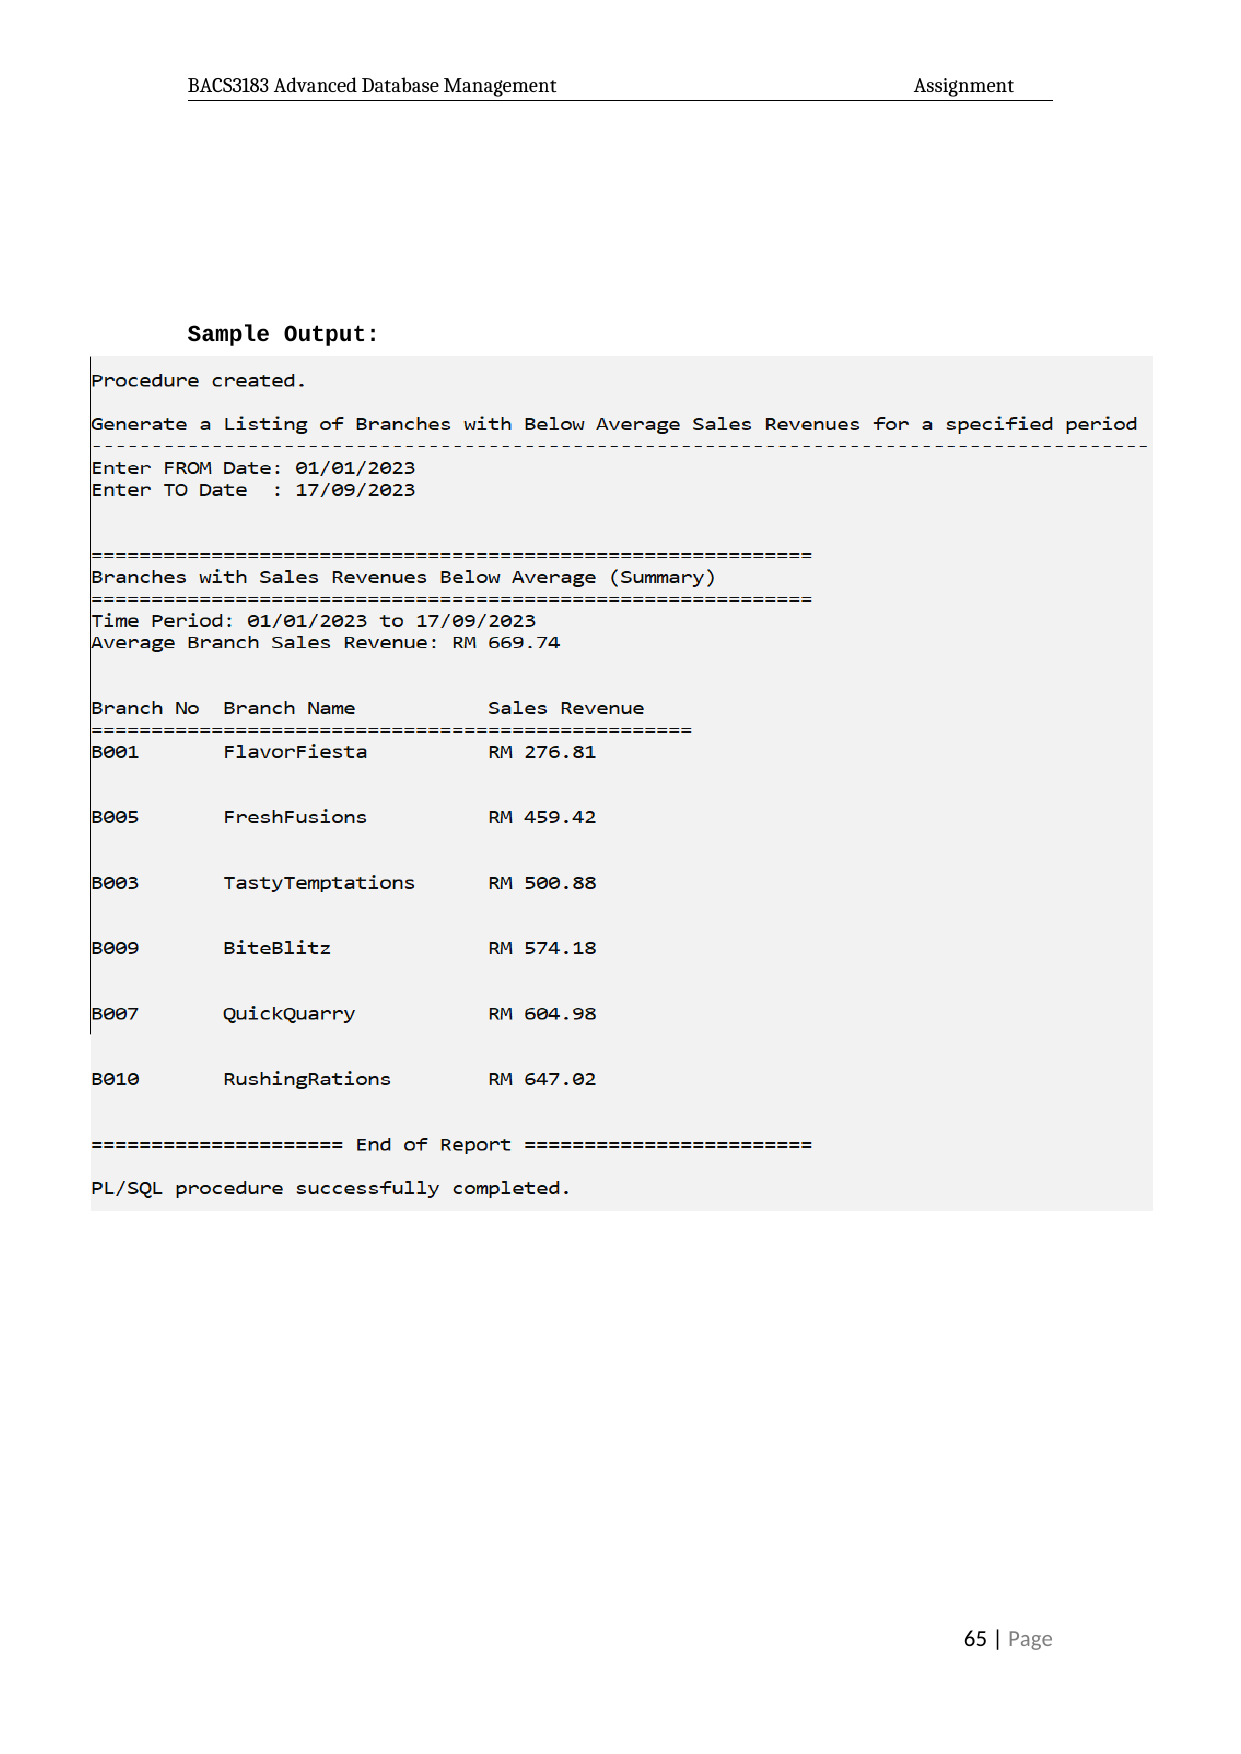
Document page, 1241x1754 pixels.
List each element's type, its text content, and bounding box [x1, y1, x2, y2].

picture [91, 356, 1153, 1211]
text Sample Output: [187, 322, 1053, 348]
